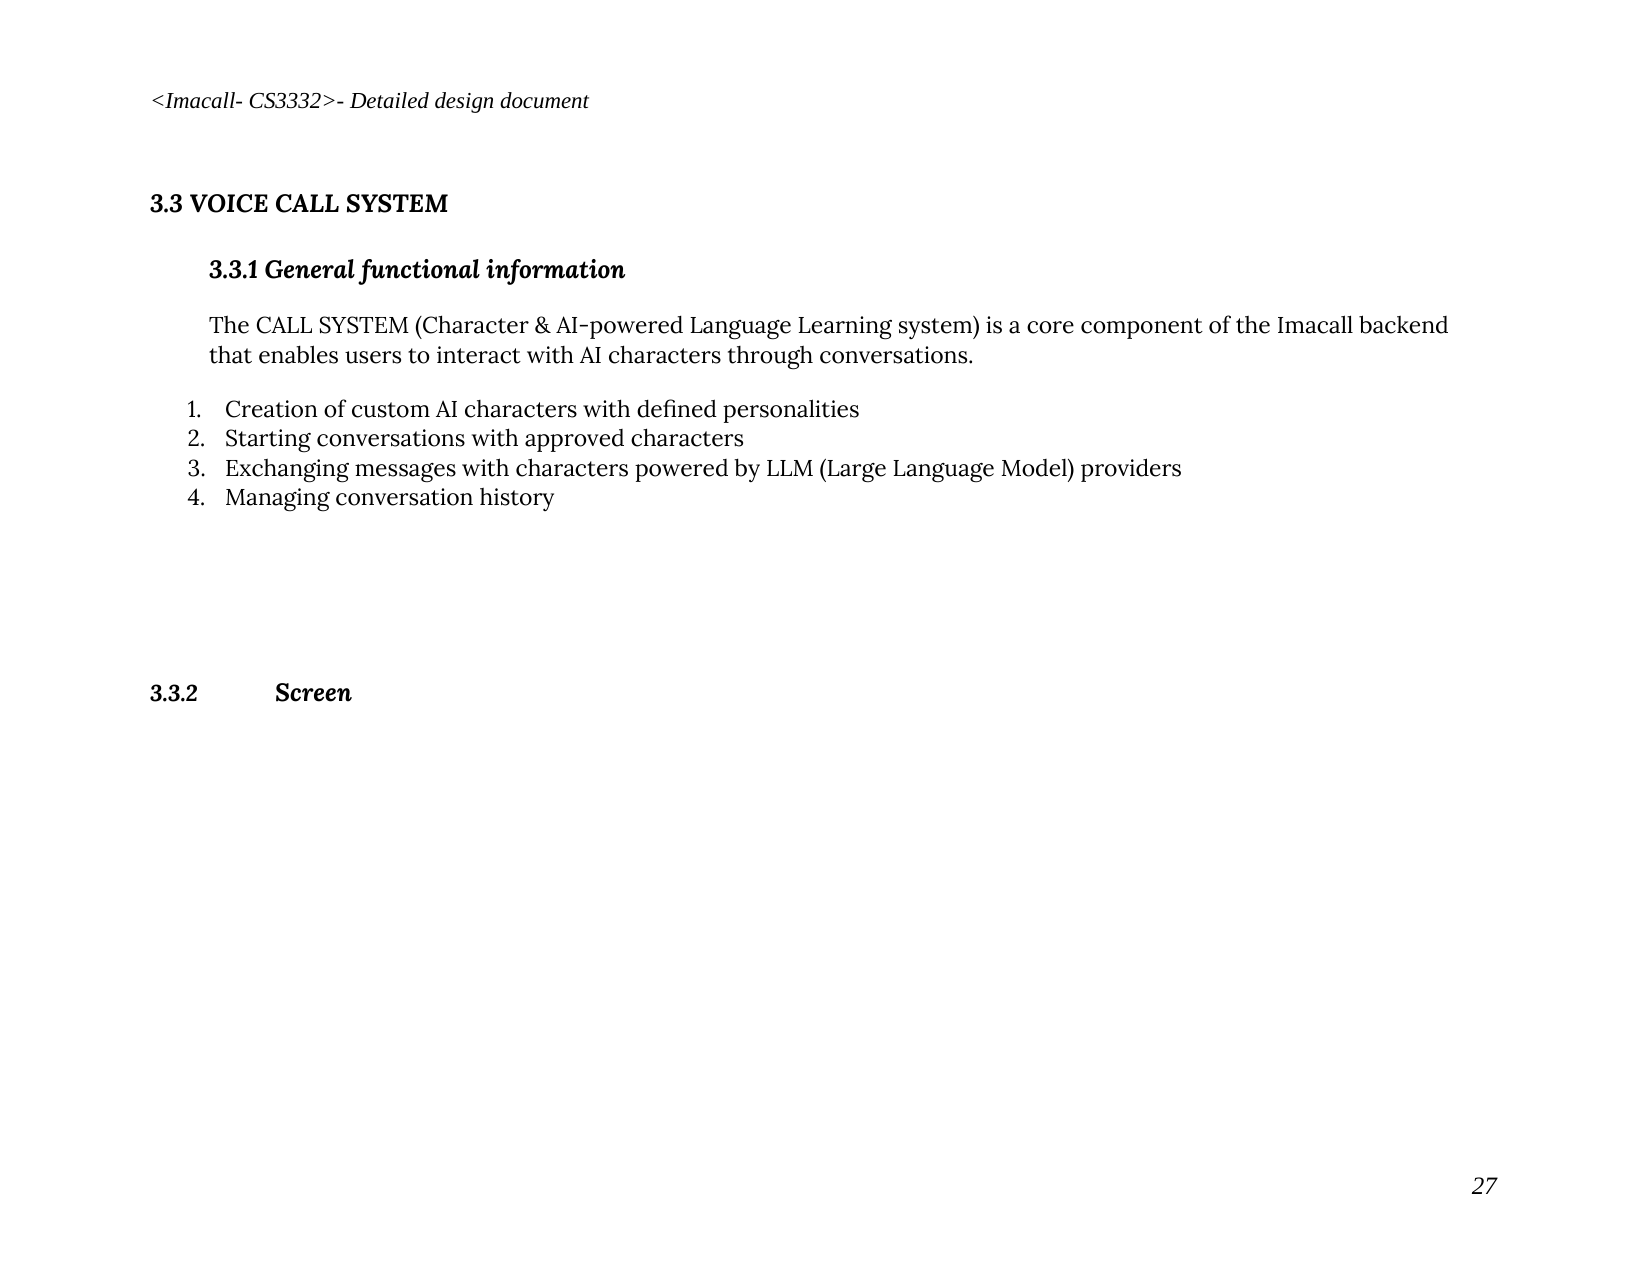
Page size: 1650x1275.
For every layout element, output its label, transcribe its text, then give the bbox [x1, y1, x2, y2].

text 3.3.1 General functional information [194, 254, 1499, 286]
text The CALL SYSTEM (Character & AI-powered Language Learning system) is a core component of the Imacall backend that enables users to interact with AI characters through conversations. [194, 311, 1499, 369]
list Managing conversation history [187, 483, 1499, 512]
text 3.3.2 Screen [150, 676, 1499, 708]
list Starting conversations with approved characters [187, 424, 1499, 453]
text 3.3 VOICE CALL SYSTEM [150, 187, 1499, 219]
list Exchanging messages with characters powered by LLM (Large Language Model) providers [187, 453, 1499, 483]
list Creation of custom AI characters with defined personalities [187, 394, 1499, 424]
